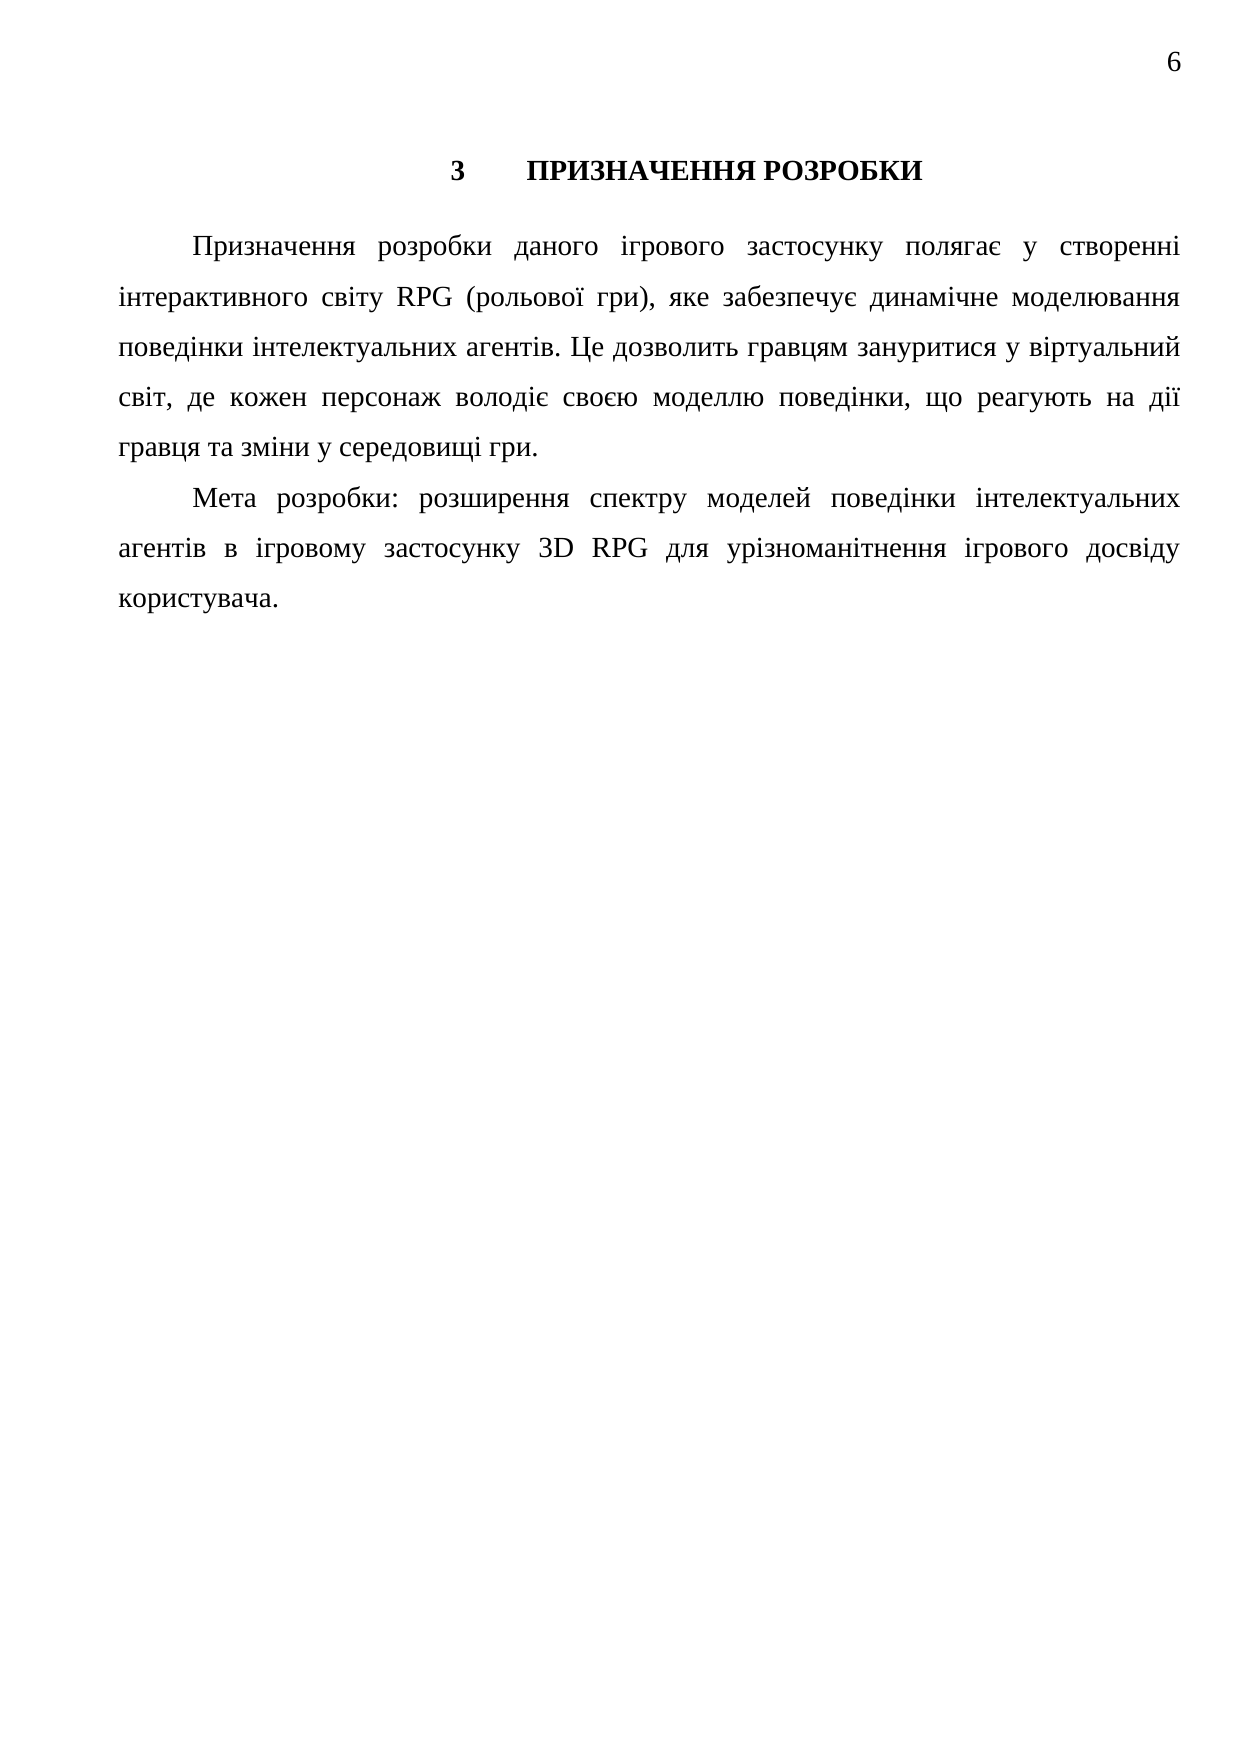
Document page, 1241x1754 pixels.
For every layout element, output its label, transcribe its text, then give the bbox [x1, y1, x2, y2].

subtitle ПРИЗНАЧЕННЯ РОЗРОБКИ [118, 153, 1181, 187]
text Призначення розробки даного ігрового застосунку полягає у створенні інтерактивного світу RPG (рольової гри), яке забезпечує динамічне моделювання поведінки інтелектуальних агентів. Це дозволить гравцям зануритися у віртуальний світ, де кожен персонаж володіє своєю моделлю поведінки, що реагують на дії гравця та зміни у середовищі гри. [118, 228, 1181, 463]
text Мета розробки: розширення спектру моделей поведінки інтелектуальних агентів в ігровому застосунку 3D RPG для урізноманітнення ігрового досвіду користувача. [118, 480, 1181, 614]
